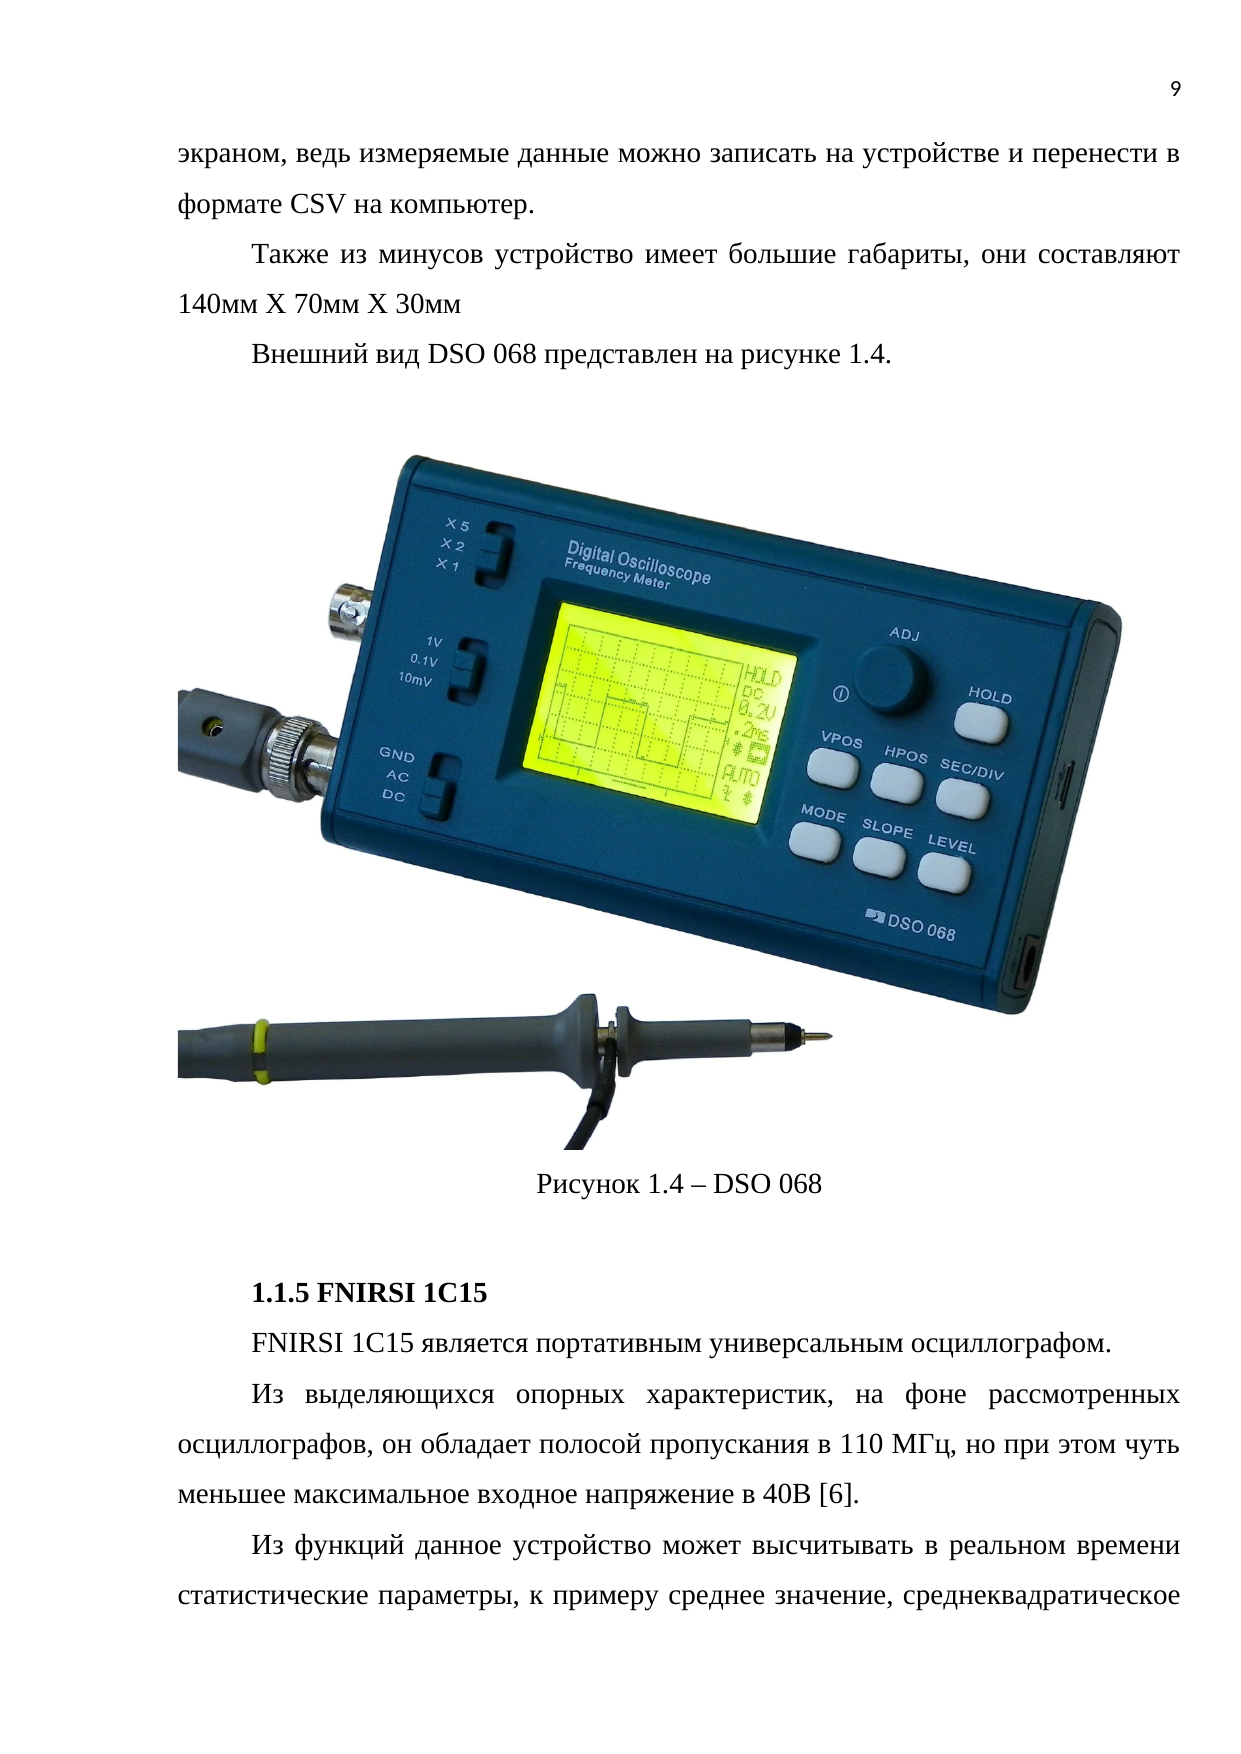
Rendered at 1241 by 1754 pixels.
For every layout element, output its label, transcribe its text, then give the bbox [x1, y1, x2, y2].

text Также из минусов устройство имеет большие габариты, они составляют 140мм X 70мм X 30мм [177, 236, 1181, 320]
text Из выделяющихся опорных характеристик, на фоне рассмотренных осциллографов, он обладает полосой пропускания в 110 МГц, но при этом чуть меньшее максимальное входное напряжение в 40В [6]. [177, 1376, 1181, 1510]
text 1.1.5 FNIRSI 1C15 [177, 1275, 1181, 1309]
text Рисунок 1.4 – DSO 068 [177, 1167, 1181, 1200]
text FNIRSI 1C15 является портативным универсальным осциллографом. [177, 1326, 1181, 1359]
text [177, 135, 1181, 219]
text Внешний вид DSO 068 представлен на рисунке 1.4. [177, 337, 1181, 370]
picture [177, 437, 1181, 1150]
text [177, 1527, 1181, 1611]
